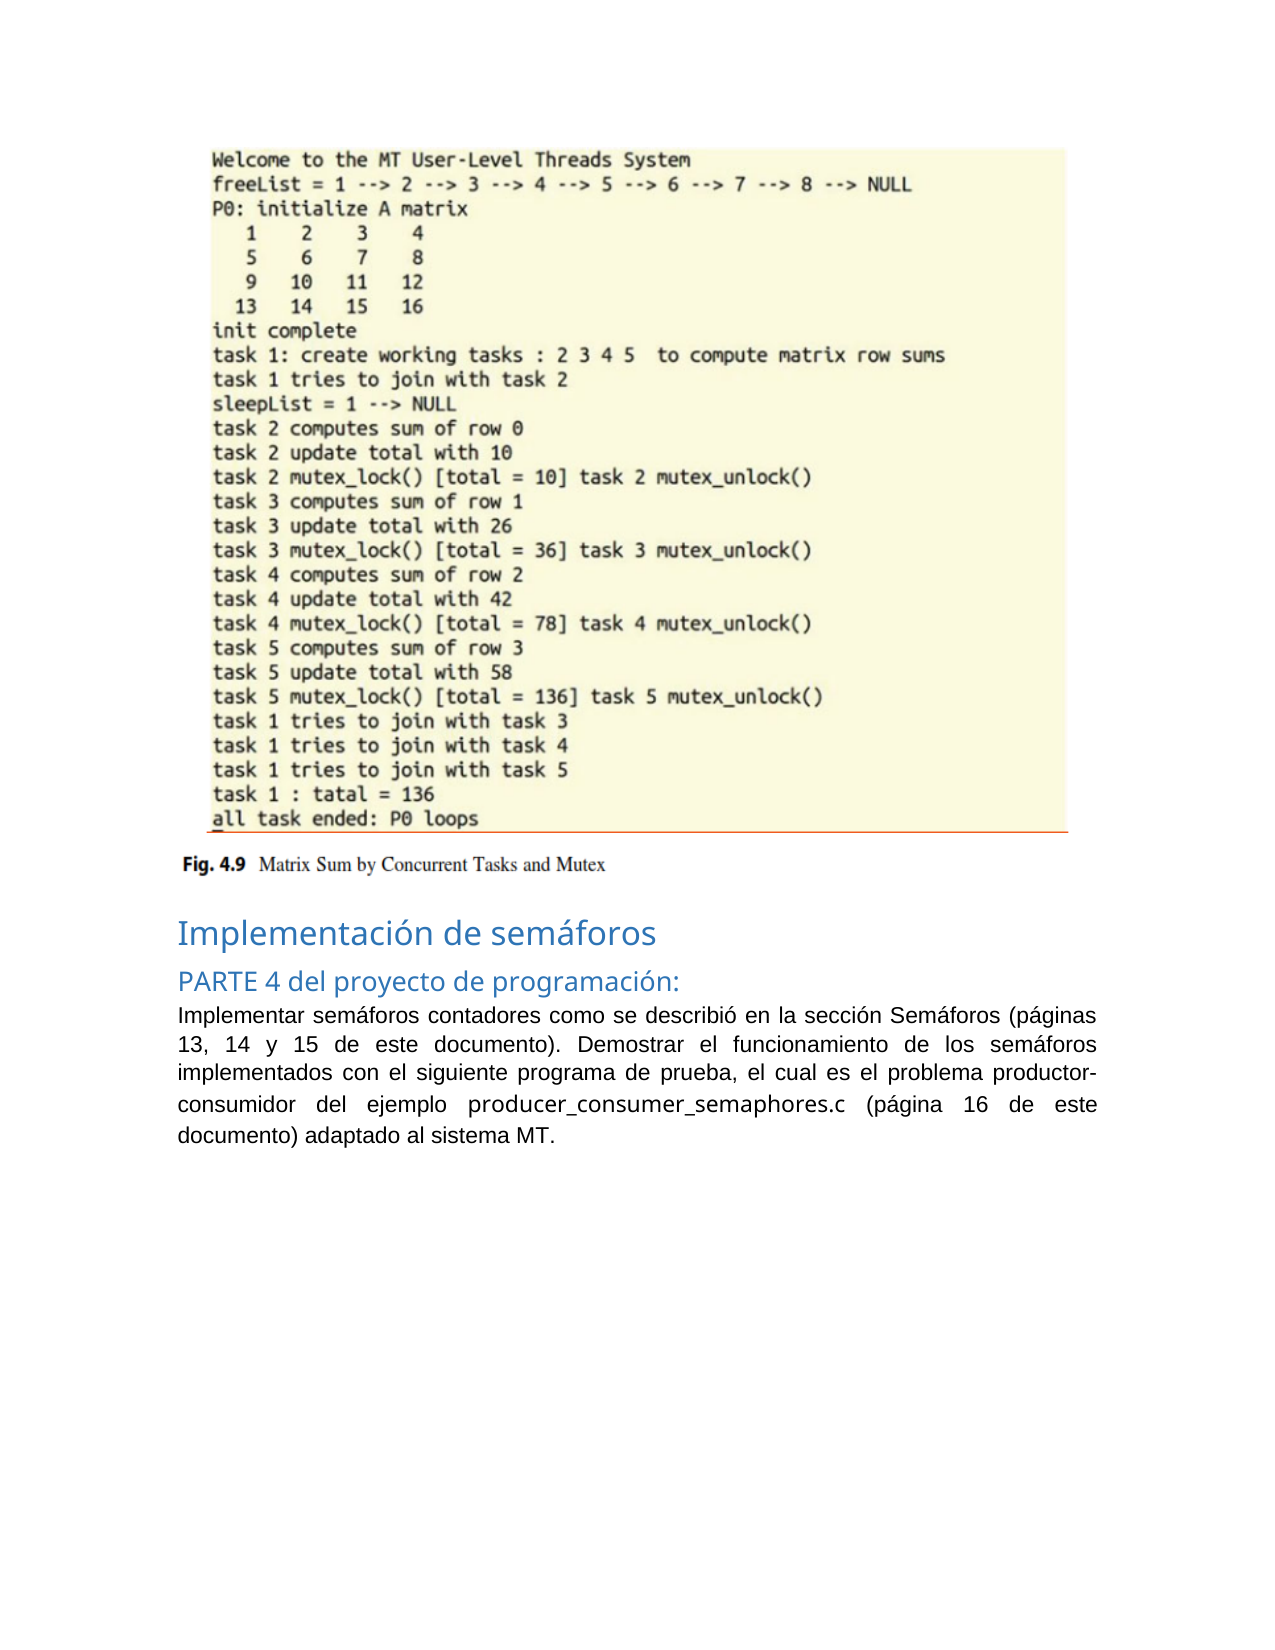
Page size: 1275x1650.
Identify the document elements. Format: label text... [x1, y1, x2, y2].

picture [177, 851, 1098, 883]
picture [206, 147, 1069, 833]
subtitle Implementación de semáforos [177, 909, 1098, 955]
subtitle PARTE 4 del proyecto de programación: [177, 963, 1098, 999]
text Implementar semáforos contadores como se describió en la sección Semáforos (páginas 13, 14 y 15 de este documento). Demostrar el funcionamiento de los semáforos implementados con el siguiente programa de prueba, el cual es el problema productor-consumidor del ejemplo producer_consumer_semaphores.c (página 16 de este documento) adaptado al sistema MT. [177, 1002, 1098, 1148]
